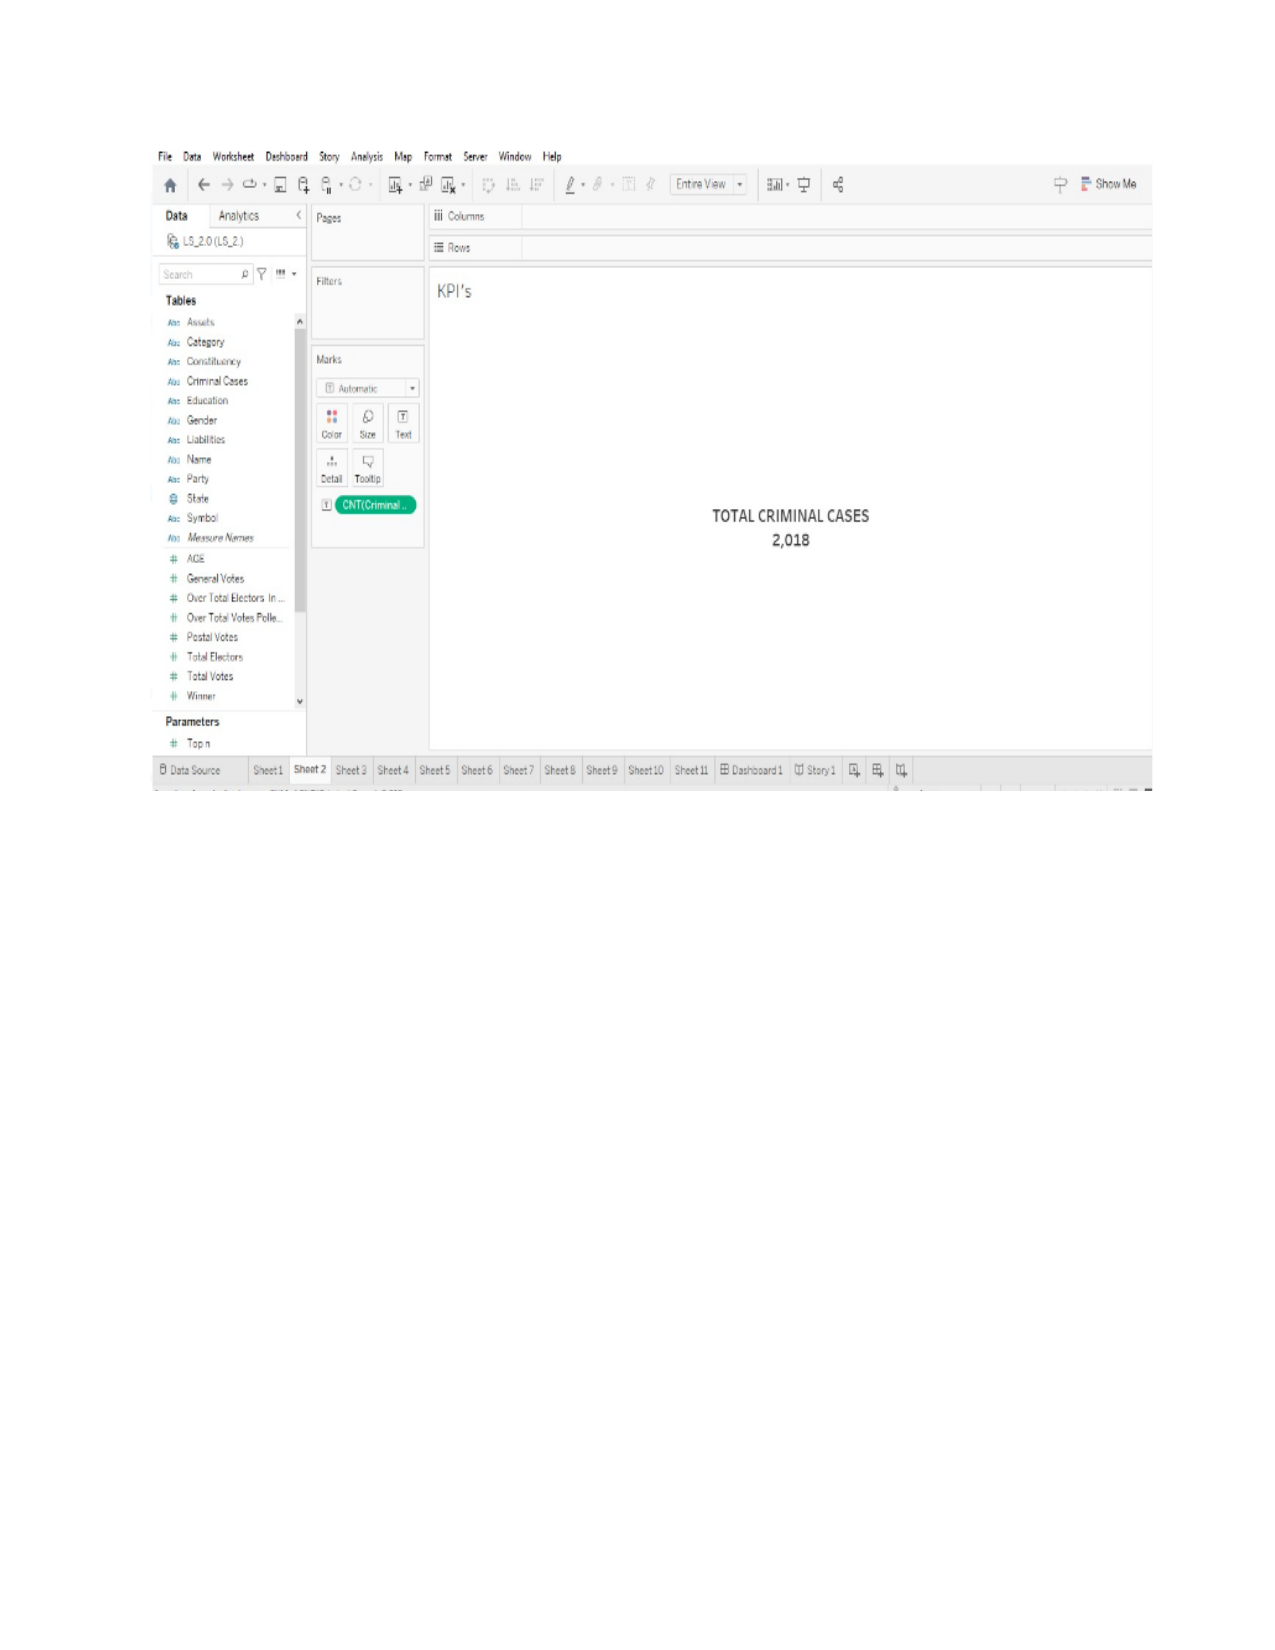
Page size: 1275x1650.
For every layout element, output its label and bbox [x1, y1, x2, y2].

picture [150, 150, 1153, 791]
